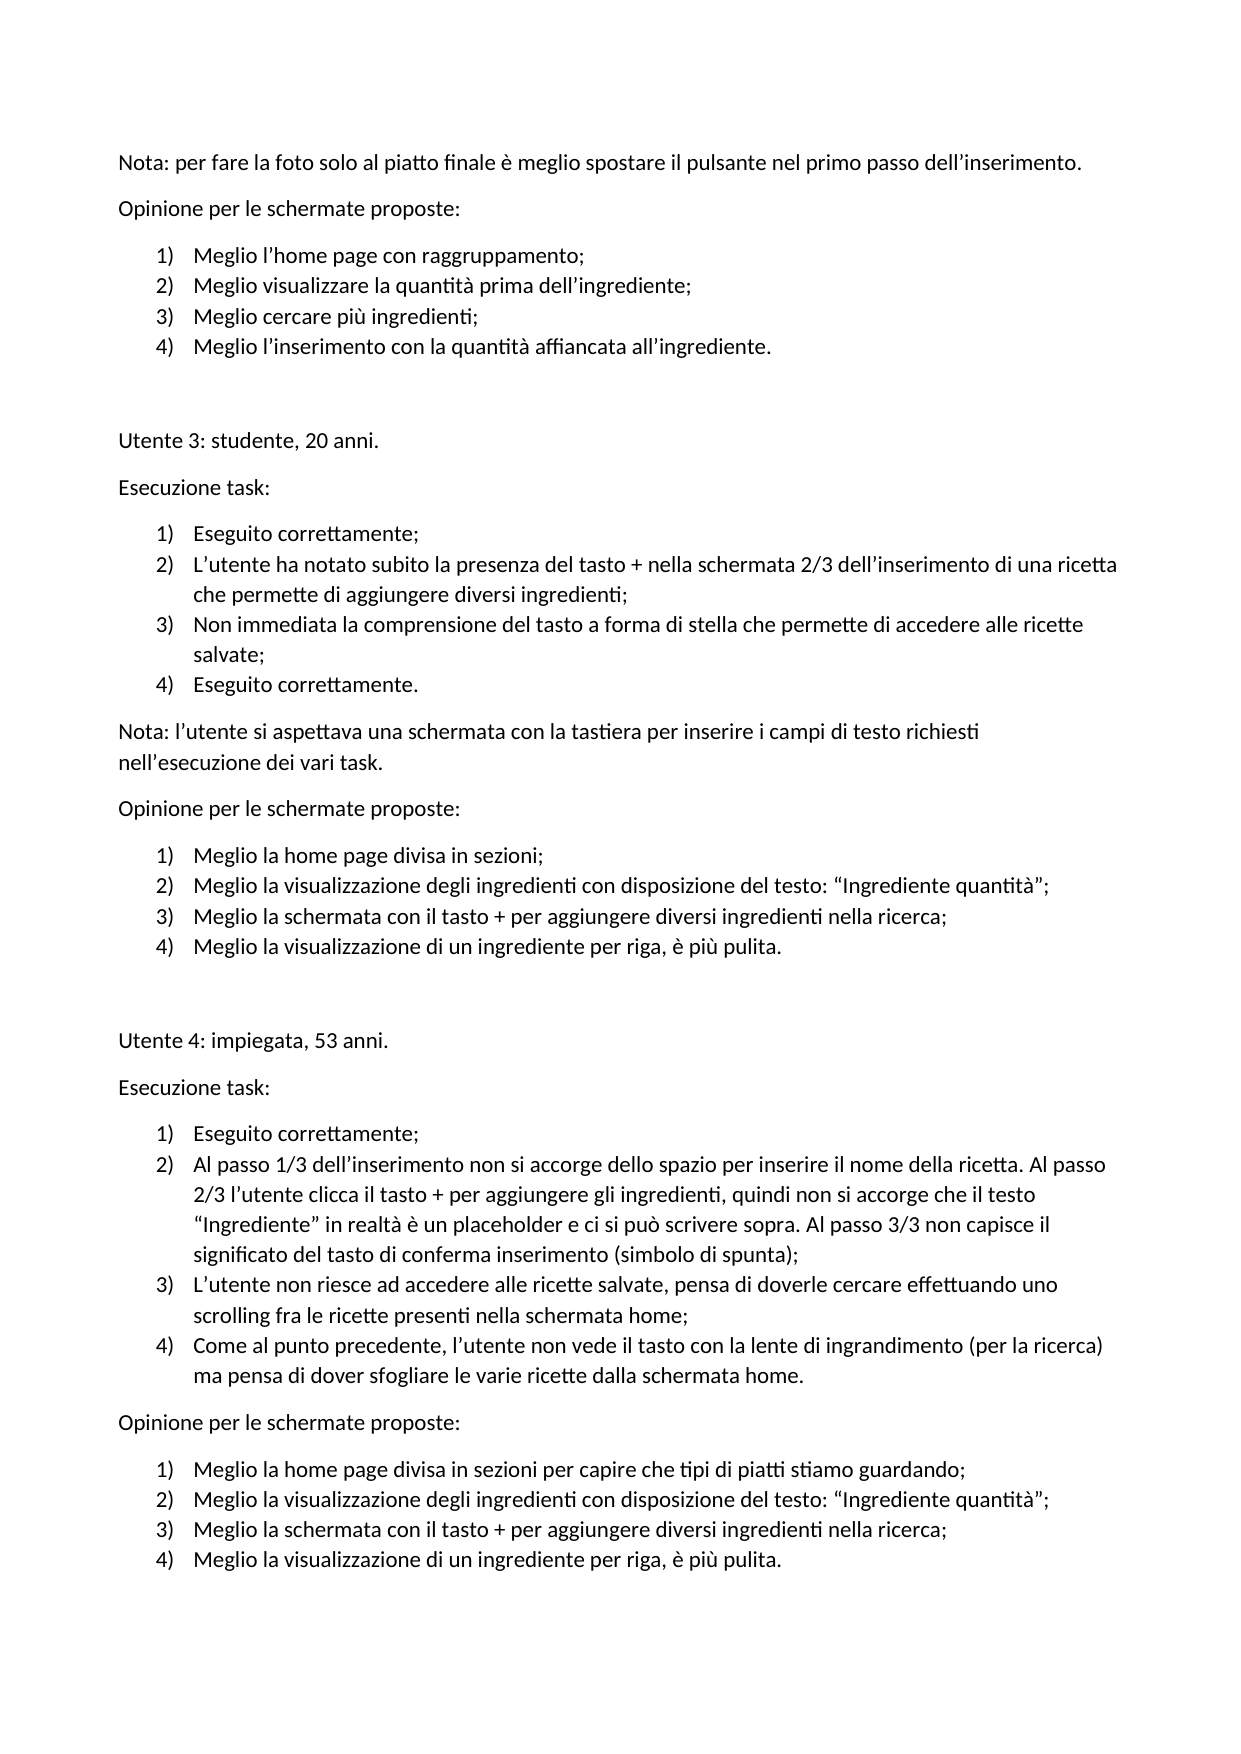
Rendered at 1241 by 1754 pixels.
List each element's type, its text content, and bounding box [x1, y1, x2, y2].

text Utente 4: impiegata, 53 anni. [118, 1026, 1122, 1054]
text Esecuzione task: [118, 473, 1122, 501]
list Eseguito correttamente; [156, 1119, 1122, 1147]
list Eseguito correttamente; [156, 519, 1122, 547]
list Meglio visualizzare la quantità prima dell’ingrediente; [156, 272, 1122, 299]
list Meglio l’inserimento con la quantità affiancata all’ingrediente. [156, 332, 1122, 360]
list Eseguito correttamente. [156, 671, 1122, 698]
list Meglio la visualizzazione di un ingrediente per riga, è più pulita. [156, 1546, 1122, 1573]
list L’utente ha notato subito la presenza del tasto + nella schermata 2/3 dell’inserimento di una ricetta che permette di aggiungere diversi ingredienti; [156, 550, 1122, 608]
list Meglio la home page divisa in sezioni; [156, 841, 1122, 869]
text Utente 3: studente, 20 anni. [118, 426, 1122, 454]
list Meglio la visualizzazione degli ingredienti con disposizione del testo: “Ingrediente quantità”; [156, 1485, 1122, 1513]
list Meglio la home page divisa in sezioni per capire che tipi di piatti stiamo guardando; [156, 1455, 1122, 1483]
list Meglio la schermata con il tasto + per aggiungere diversi ingredienti nella ricerca; [156, 902, 1122, 930]
text Opinione per le schermate proposte: [118, 794, 1122, 822]
list Meglio la visualizzazione di un ingrediente per riga, è più pulita. [156, 932, 1122, 960]
list Come al punto precedente, l’utente non vede il tasto con la lente di ingrandimento (per la ricerca) ma pensa di dover sfogliare le varie ricette dalla schermata home. [156, 1331, 1122, 1389]
list Non immediata la comprensione del tasto a forma di stella che permette di accedere alle ricette salvate; [156, 610, 1122, 668]
list Meglio cercare più ingredienti; [156, 302, 1122, 330]
text Nota: per fare la foto solo al piatto finale è meglio spostare il pulsante nel primo passo dell’inserimento. [118, 148, 1122, 176]
list Meglio l’home page con raggruppamento; [156, 241, 1122, 269]
text Opinione per le schermate proposte: [118, 1408, 1122, 1436]
text Opinione per le schermate proposte: [118, 194, 1122, 222]
text Nota: l’utente si aspettava una schermata con la tastiera per inserire i campi di testo richiesti nell’esecuzione dei vari task. [118, 717, 1122, 776]
list Meglio la visualizzazione degli ingredienti con disposizione del testo: “Ingrediente quantità”; [156, 872, 1122, 899]
list Al passo 1/3 dell’inserimento non si accorge dello spazio per inserire il nome della ricetta. Al passo 2/3 l’utente clicca il tasto + per aggiungere gli ingredienti, quindi non si accorge che il testo “Ingrediente” in realtà è un placeholder e ci si può scrivere sopra. Al passo 3/3 non capisce il significato del tasto di conferma inserimento (simbolo di spunta); [156, 1150, 1122, 1268]
list L’utente non riesce ad accedere alle ricette salvate, pensa di doverle cercare effettuando uno scrolling fra le ricette presenti nella schermata home; [156, 1271, 1122, 1329]
list Meglio la schermata con il tasto + per aggiungere diversi ingredienti nella ricerca; [156, 1515, 1122, 1543]
text Esecuzione task: [118, 1073, 1122, 1101]
